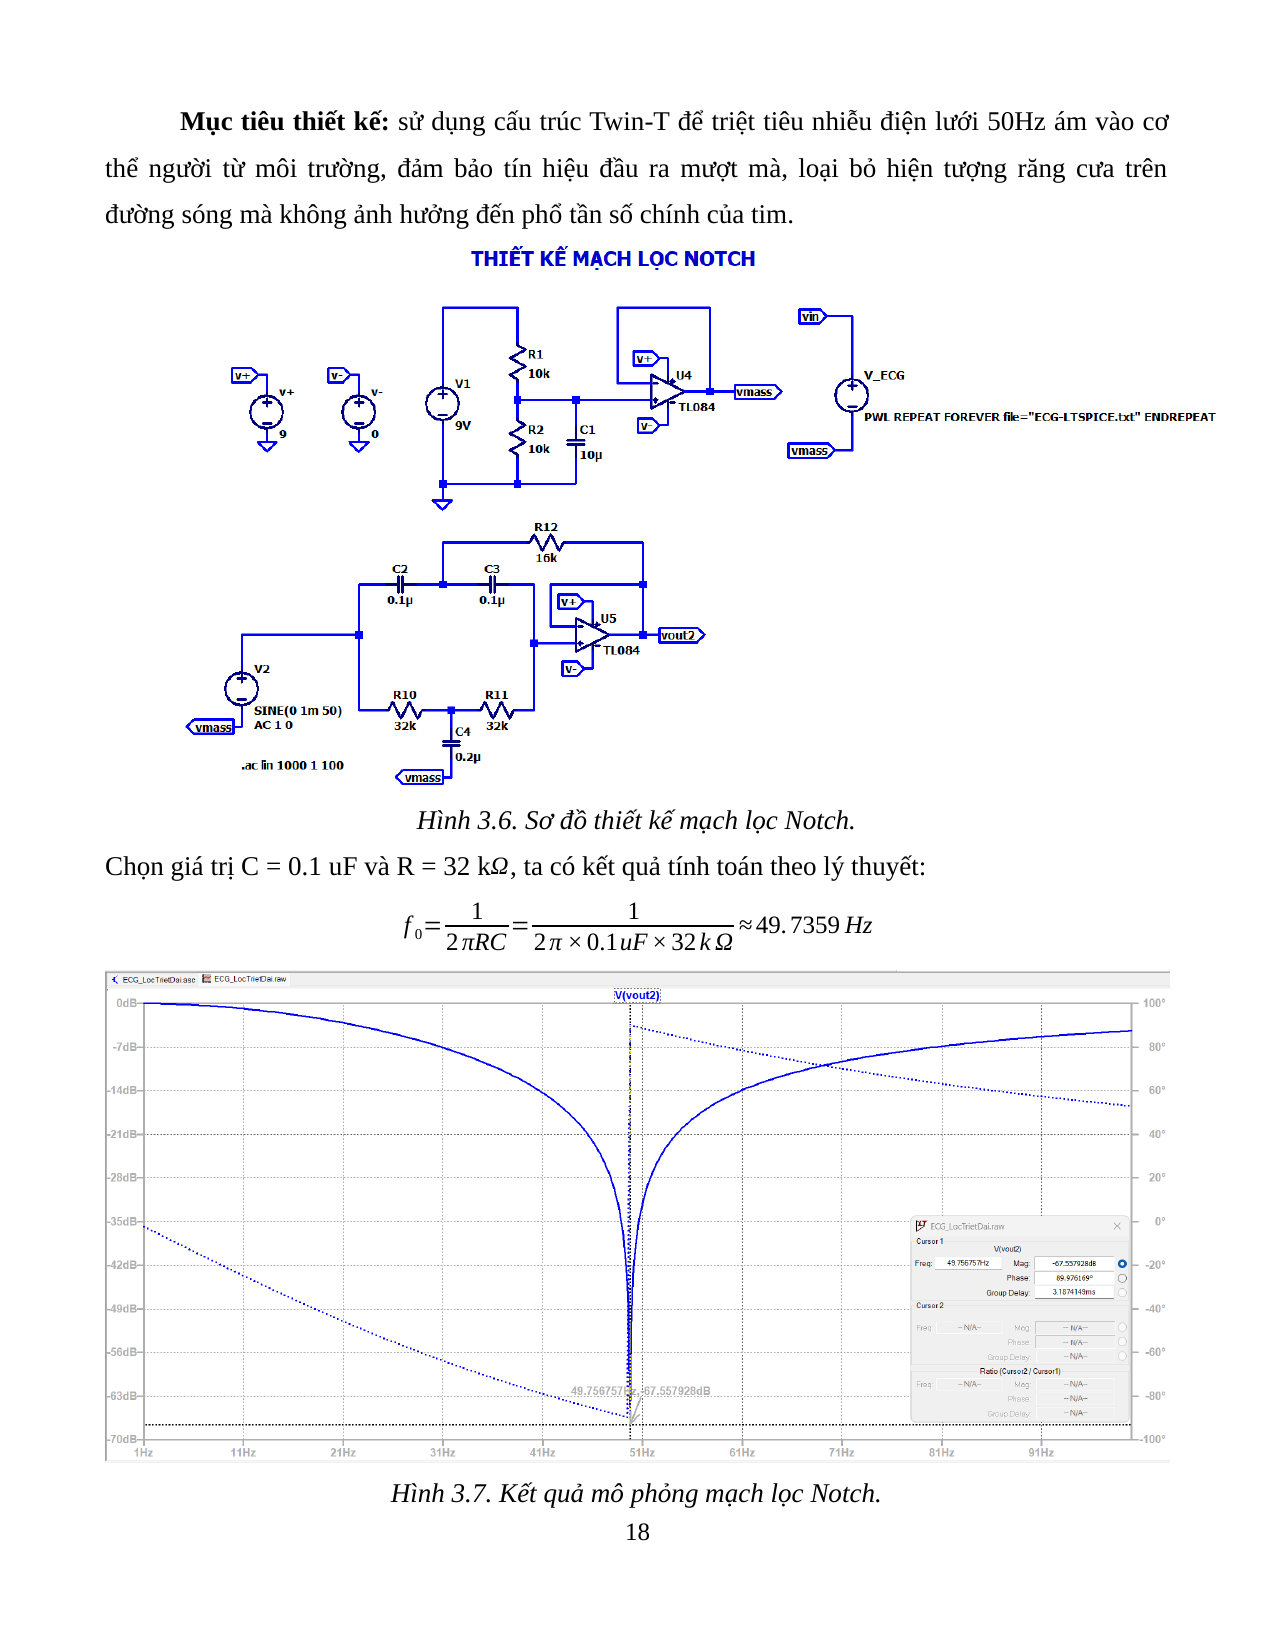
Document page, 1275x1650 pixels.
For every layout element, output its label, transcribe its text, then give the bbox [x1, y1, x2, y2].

text Hình 3.7. Kết quả mô phỏng mạch lọc Notch. [105, 1477, 1170, 1508]
text Chọn giá trị C = 0.1 uF và R = 32 k, ta có kết quả tính toán theo lý thuyết: [105, 851, 1170, 882]
picture [180, 245, 1218, 790]
text Mục tiêu thiết kế: sử dụng cấu trúc Twin-T để triệt tiêu nhiễu điện lưới 50Hz ám vào cơ thể người từ môi trường, đảm bảo tín hiệu đầu ra mượt mà, loại bỏ hiện tượng răng cưa trên đường sóng mà không ảnh hưởng đến phổ tần số chính của tim. [105, 105, 1170, 229]
text Hình 3.6. Sơ đồ thiết kế mạch lọc Notch. [105, 804, 1170, 835]
picture [105, 970, 1170, 1463]
